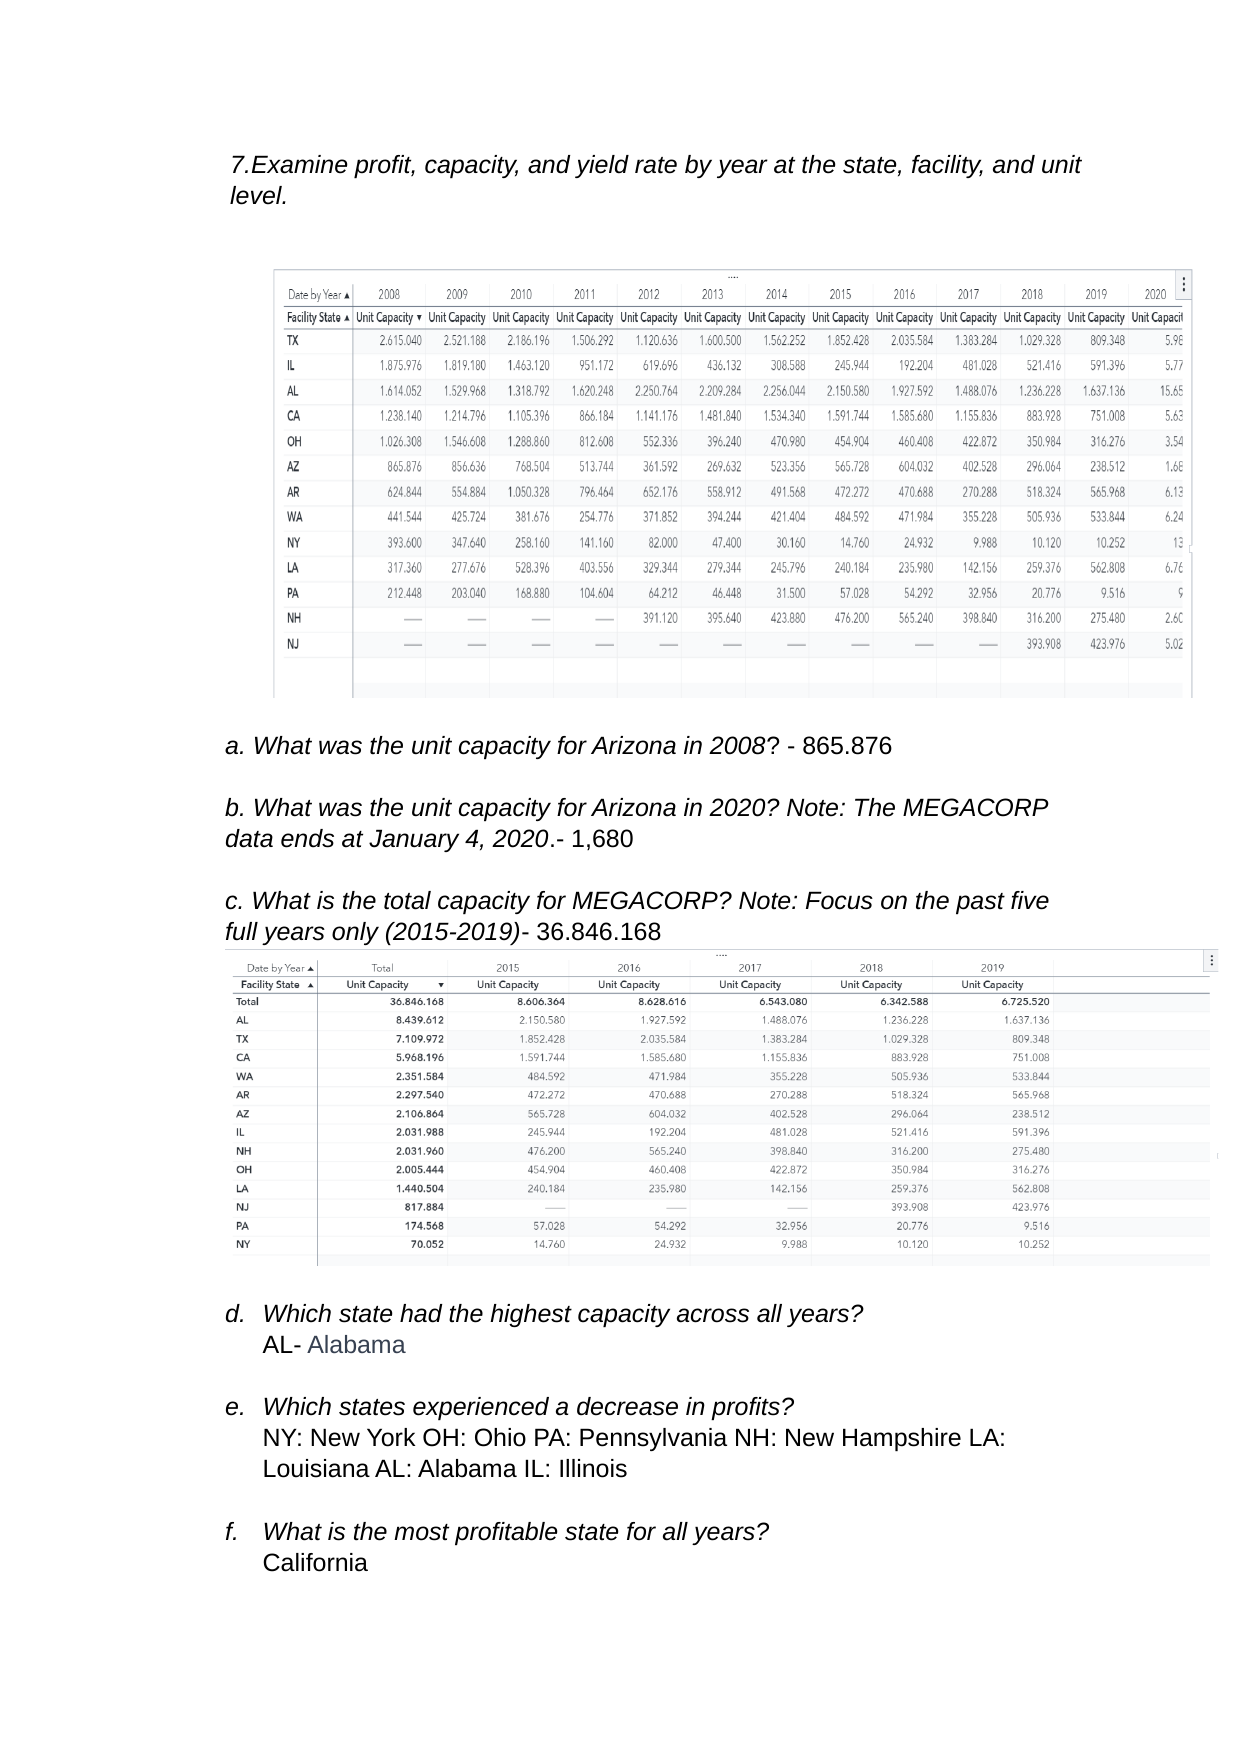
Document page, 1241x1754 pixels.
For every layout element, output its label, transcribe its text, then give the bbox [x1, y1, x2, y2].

list AL- Alabama [262, 1330, 1090, 1359]
list Which states experienced a decrease in profits? [225, 1392, 1090, 1421]
text 7.Examine profit, capacity, and yield rate by year at the state, facility, and unit level. [230, 150, 1090, 210]
list a. What was the unit capacity for Arizona in 2008? - 865.876 [225, 731, 1090, 759]
list California [262, 1547, 1090, 1576]
list NY: New York OH: Ohio PA: Pennsylvania NH: New Hampshire LA: Louisiana AL: Alabama IL: Illinois [262, 1423, 1090, 1483]
picture [267, 259, 1194, 698]
list b. What was the unit capacity for Arizona in 2020? Note: The MEGACORP data ends at January 4, 2020.- 1,680 [225, 793, 1090, 853]
picture [225, 948, 1219, 1266]
list Which state had the highest capacity across all years? [225, 1299, 1090, 1328]
list What is the most profitable state for all years? [225, 1516, 1090, 1545]
list c. What is the total capacity for MEGACORP? Note: Focus on the past five full years only (2015-2019)- 36.846.168 [225, 886, 1090, 946]
